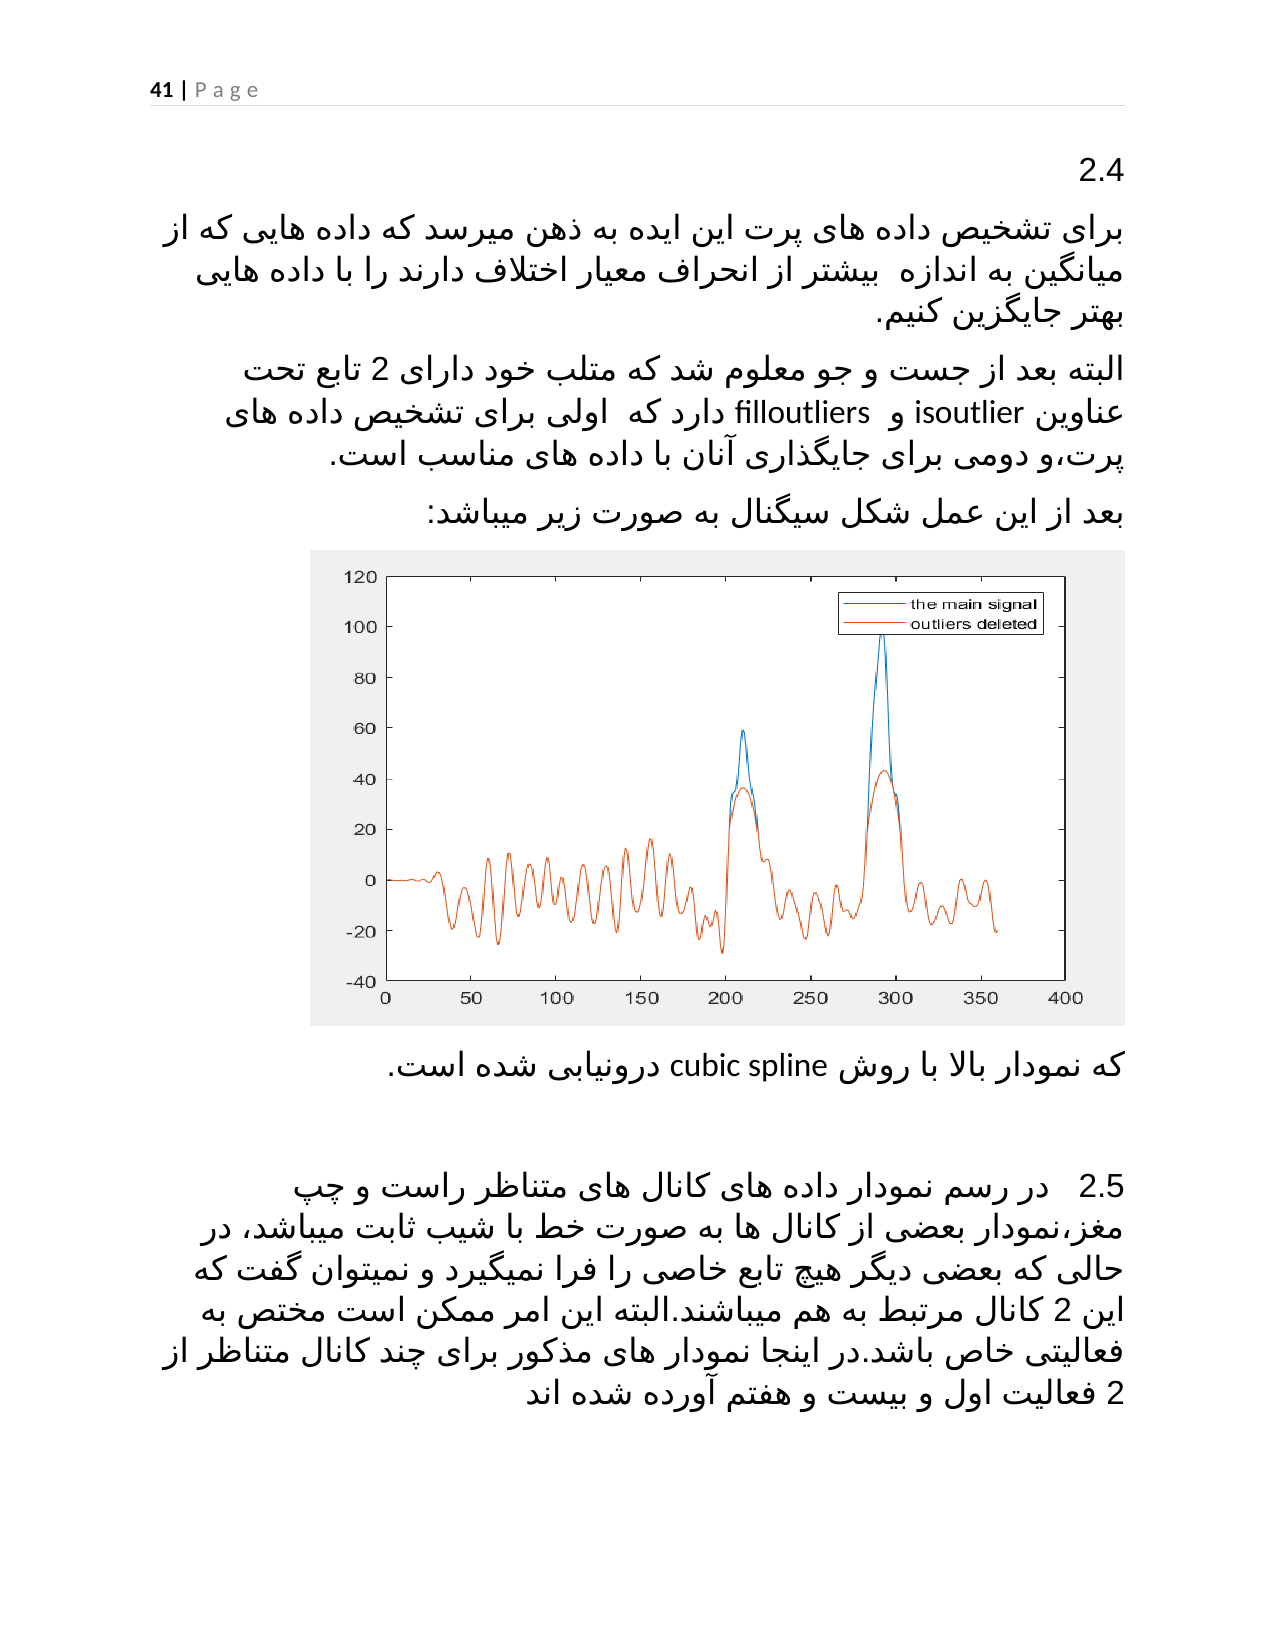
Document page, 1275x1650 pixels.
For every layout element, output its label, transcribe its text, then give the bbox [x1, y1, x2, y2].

text بعد از این عمل شکل سیگنال به صورت زیر میباشد: [150, 492, 1125, 531]
text برای تشخیص داده های پرت این ایده به ذهن میرسد که داده هایی که از میانگین به اندازه بیشتر از انحراف معیار اختلاف دارند را با داده هایی بهتر جایگزین کنیم. [150, 208, 1125, 329]
picture [310, 550, 1125, 1026]
text که نمودار بالا با روش cubic spline درونیابی شده است. [150, 1044, 1125, 1085]
text 2.4 [150, 150, 1125, 188]
text 2.5 در رسم نمودار داده های کانال های متناظر راست و چپ مغز،نمودار بعضی از کانال ها به صورت خط با شیب ثابت میباشد، در حالی که بعضی دیگر هیچ تابع خاصی را فرا نمیگیرد و نمیتوان گفت که این 2 کانال مرتبط به هم میباشند.البته این امر ممکن است مختص به فعالیتی خاص باشد.در اینجا نمودار های مذکور برای چند کانال متناظر از 2 فعالیت اول و بیست و هفتم آورده شده اند [150, 1166, 1125, 1411]
text البته بعد از جست و جو معلوم شد که متلب خود دارای 2 تابع تحت عناوین isoutlier و filloutliers دارد که اولی برای تشخیص داده های پرت،و دومی برای جایگذاری آنان با داده های مناسب است. [150, 349, 1125, 473]
